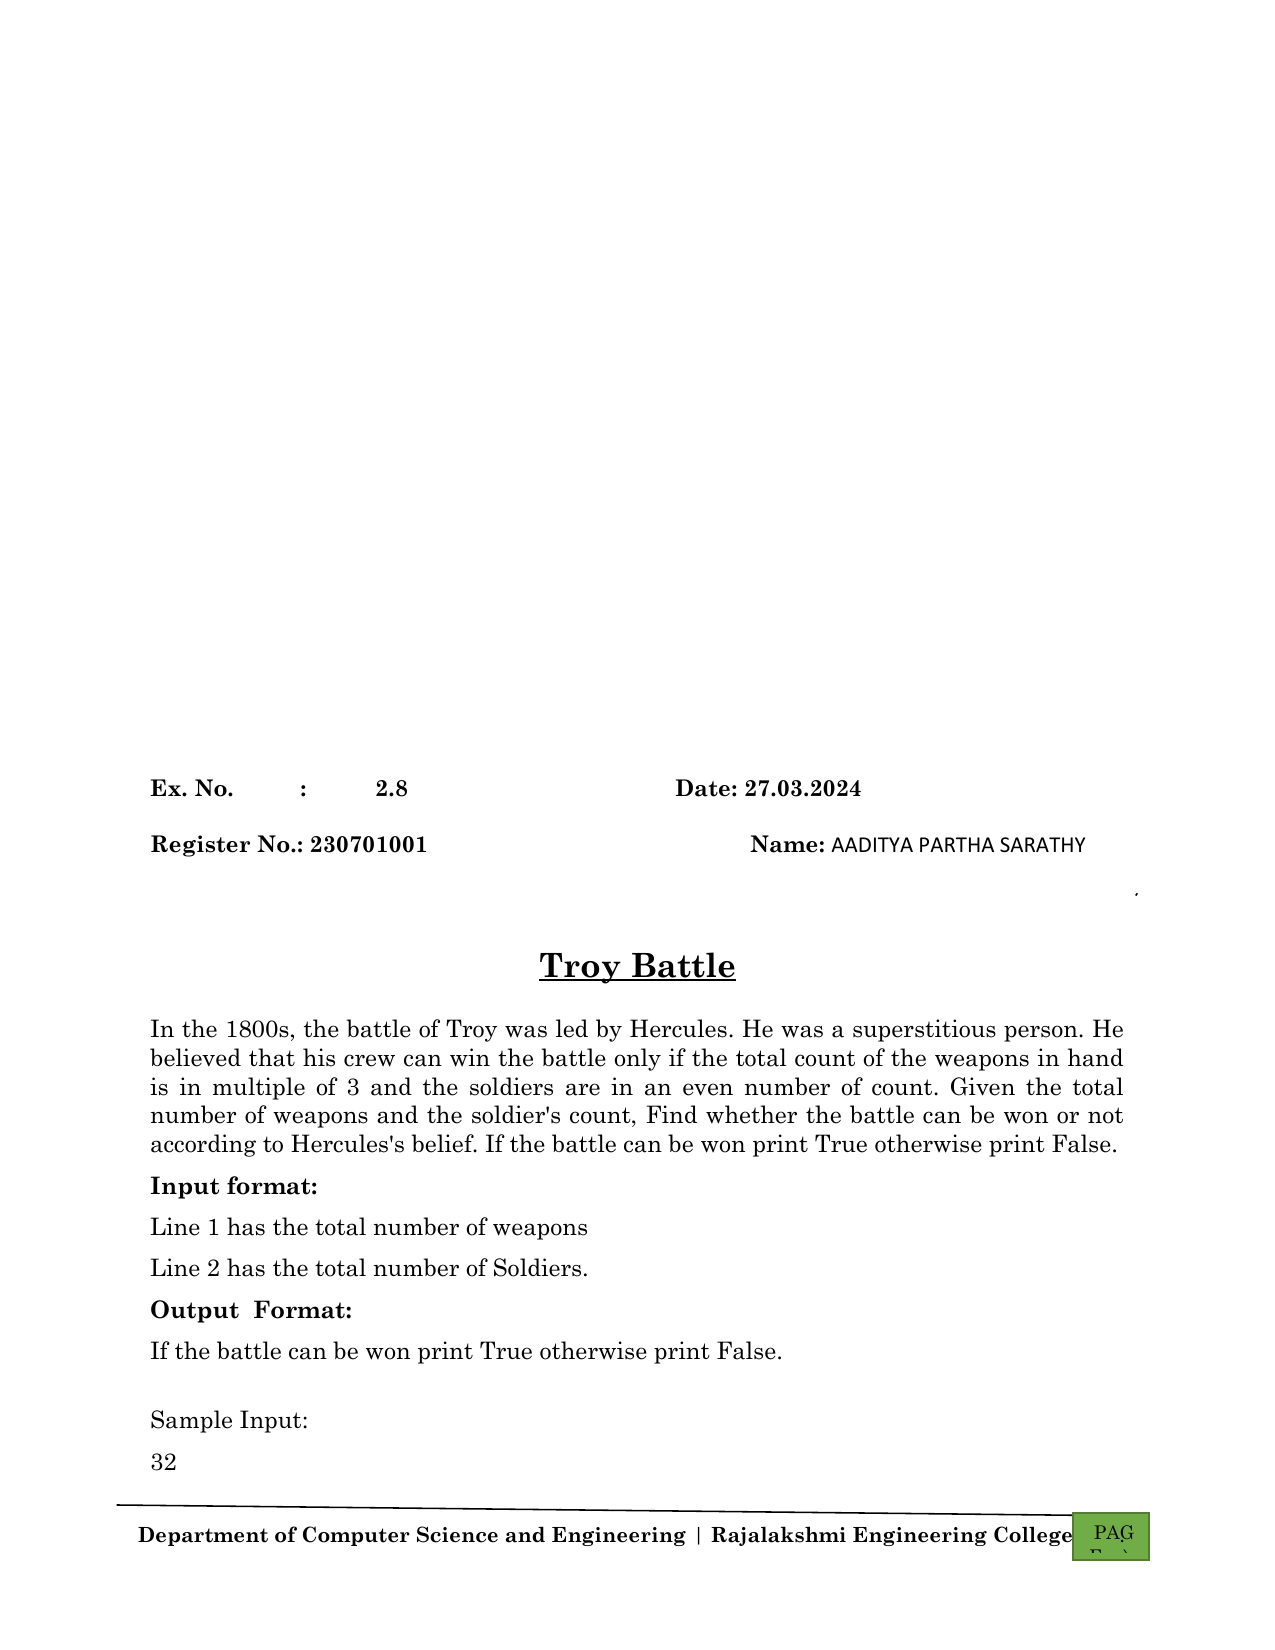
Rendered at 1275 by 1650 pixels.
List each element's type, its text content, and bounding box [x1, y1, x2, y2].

text Troy Battle [150, 944, 1125, 984]
text 32 [150, 1447, 1125, 1476]
text Register No.: 230701001 Name: AADITYA PARTHA SARATHY [150, 830, 1125, 858]
text Line 2 has the total number of Soldiers. [150, 1253, 1125, 1282]
text Sample Input: [150, 1405, 1125, 1434]
text Line 1 has the total number of weapons [150, 1212, 1125, 1241]
text If the battle can be won print True otherwise print False. [150, 1336, 1125, 1393]
text Input format: [150, 1171, 1125, 1199]
text In the 1800s, the battle of Troy was led by Hercules. He was a superstitious person. He believed that his crew can win the battle only if the total count of the weapons in hand is in multiple of 3 and the soldiers are in an even number of count. Given the total number of weapons and the soldier's count, Find whether the battle can be won or not according to Hercules's belief. If the battle can be won print True otherwise print False. [150, 1014, 1125, 1158]
text Output Format: [150, 1294, 1125, 1323]
text Ex. No. : 2.8 Date: 27.03.2024 [150, 773, 1125, 801]
